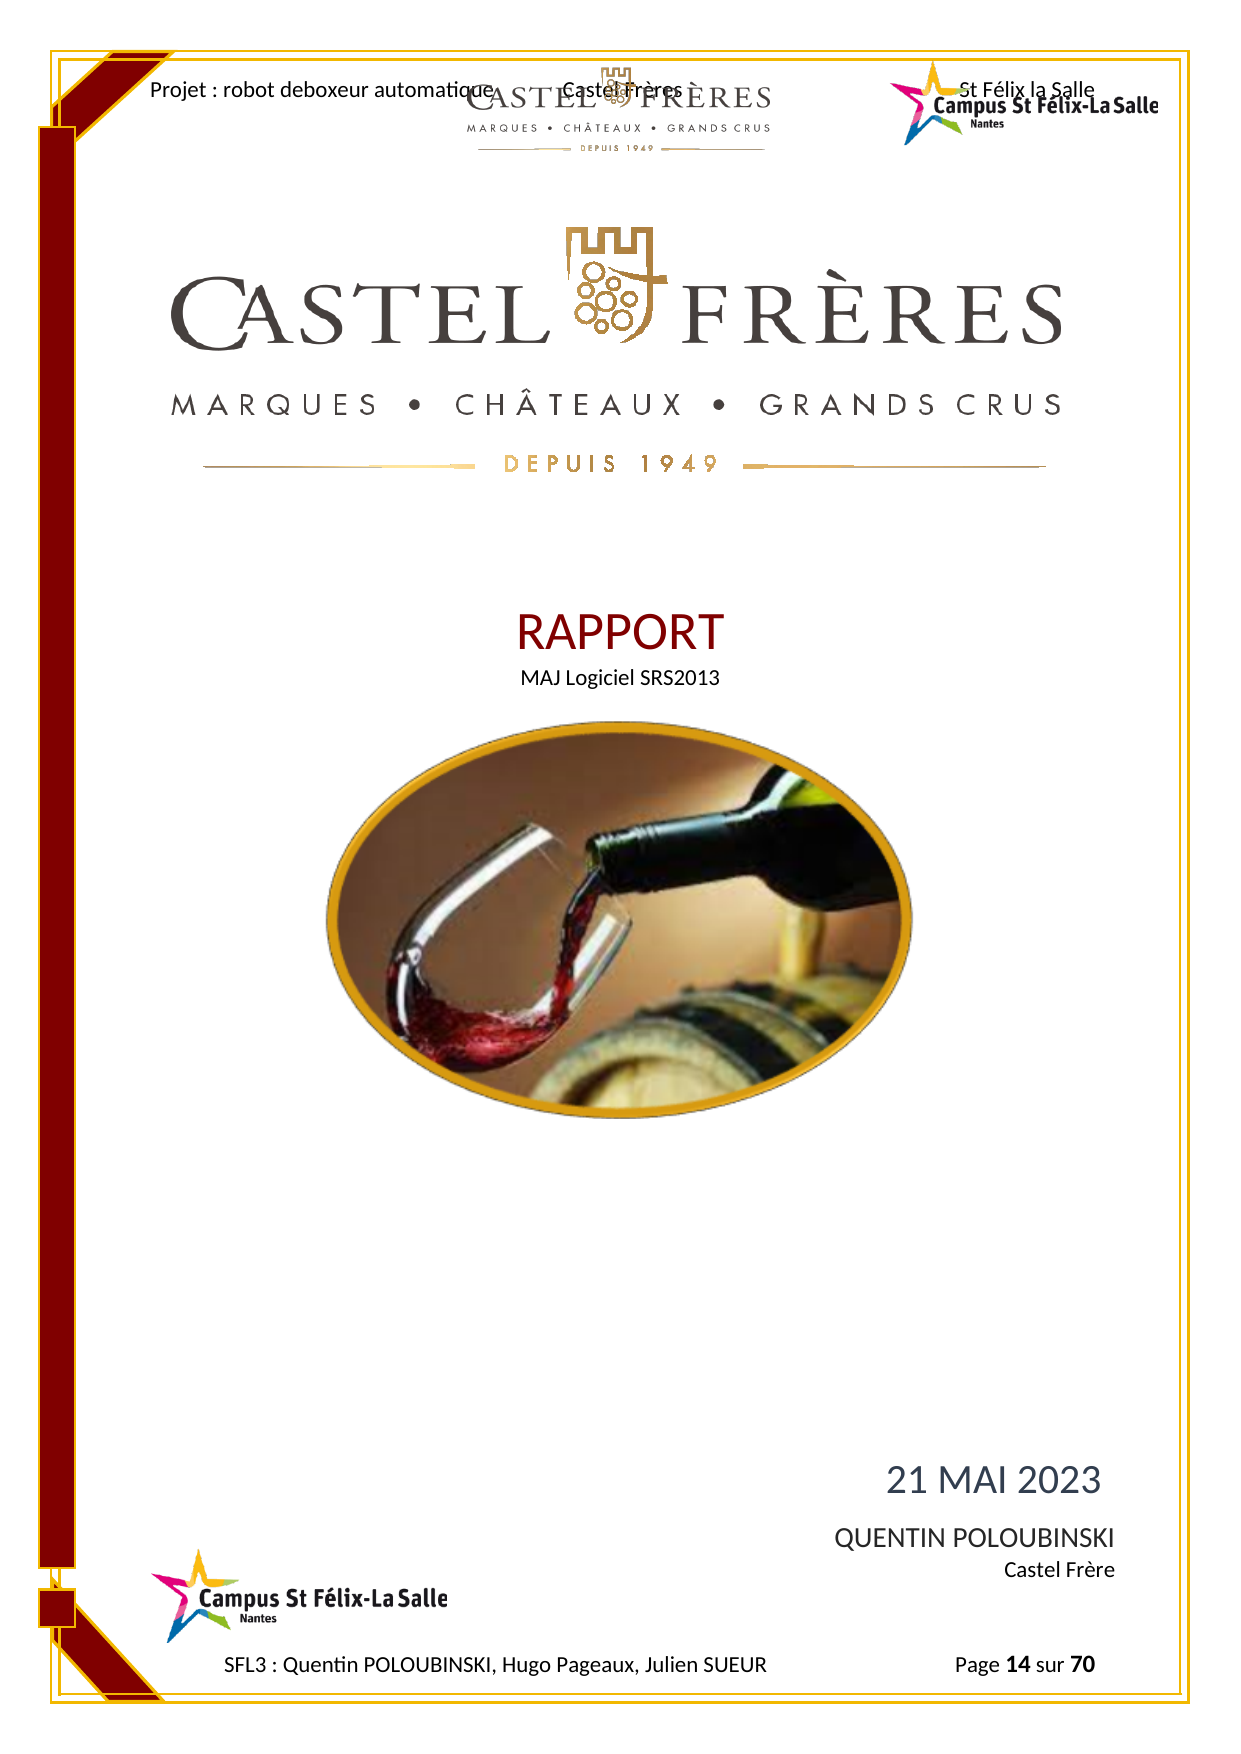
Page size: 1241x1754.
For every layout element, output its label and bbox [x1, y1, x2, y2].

picture [161, 218, 1072, 475]
picture [889, 60, 1158, 145]
picture [320, 720, 920, 1119]
picture [150, 1548, 447, 1642]
picture [460, 59, 773, 157]
